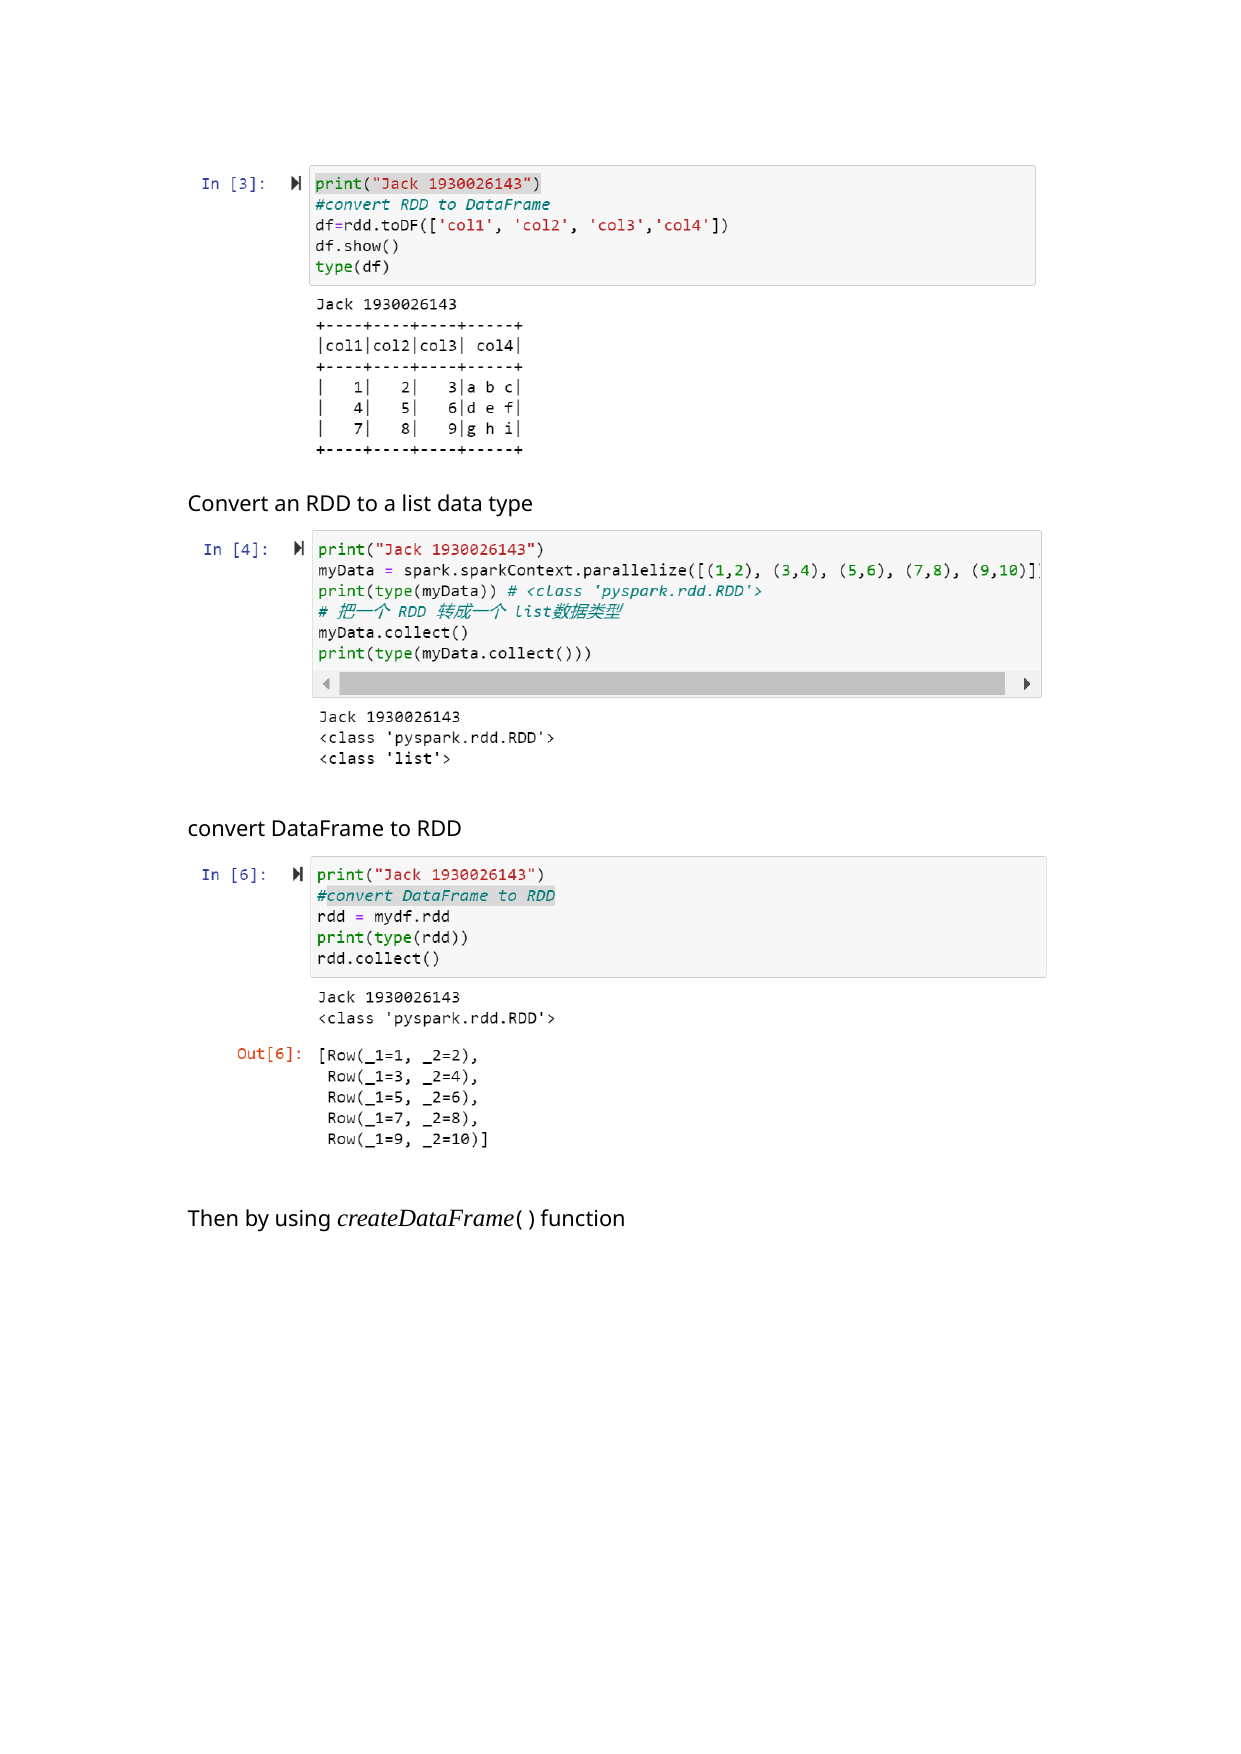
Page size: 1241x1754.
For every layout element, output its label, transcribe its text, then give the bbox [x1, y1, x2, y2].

text convert DataFrame to RDD [187, 812, 1053, 844]
picture [187, 162, 1053, 462]
text Convert an RDD to a list data type [187, 487, 1053, 519]
picture [187, 519, 1053, 778]
picture [187, 844, 1053, 1154]
text Then by using ( ) function [187, 1202, 1053, 1234]
